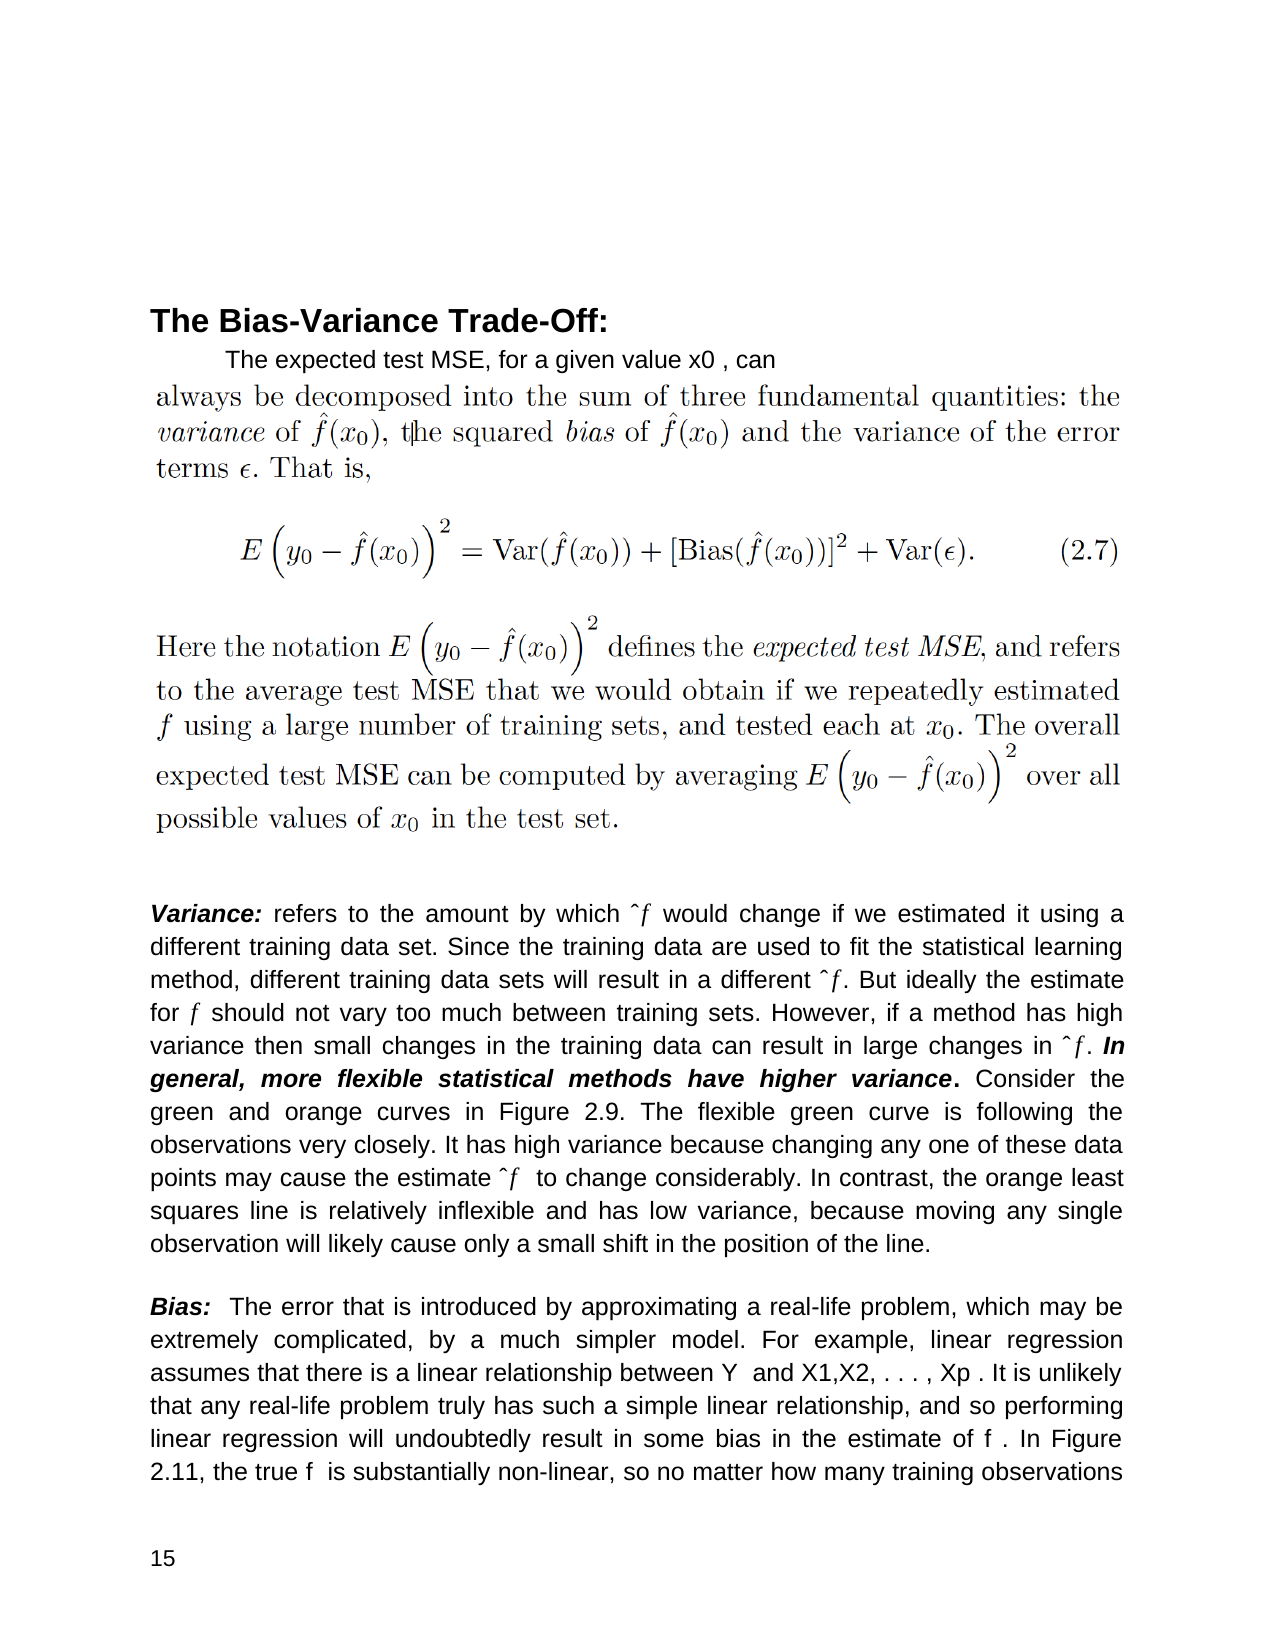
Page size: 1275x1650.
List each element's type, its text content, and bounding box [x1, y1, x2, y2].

text Variance: refers to the amount by which ˆ would change if we estimated it using a different training data set. Since the training data are used to fit the statistical learning method, different training data sets will result in a different ˆ. But ideally the estimate for should not vary too much between training sets. However, if a method has high variance then small changes in the training data can result in large changes in ˆ. In general, more flexible statistical methods have higher variance. Consider the green and orange curves in Figure 2.9. The flexible green curve is following the observations very closely. It has high variance because changing any one of these data points may cause the estimate ˆ to change considerably. In contrast, the orange least squares line is relatively inflexible and has low variance, because moving any single observation will likely cause only a small shift in the position of the line. [150, 899, 1125, 1258]
picture [150, 378, 1125, 835]
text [150, 1292, 1125, 1486]
text The expected test MSE, for a given value x0 , can [150, 345, 1125, 374]
text The Bias-Variance Trade-Off: [150, 301, 1125, 339]
